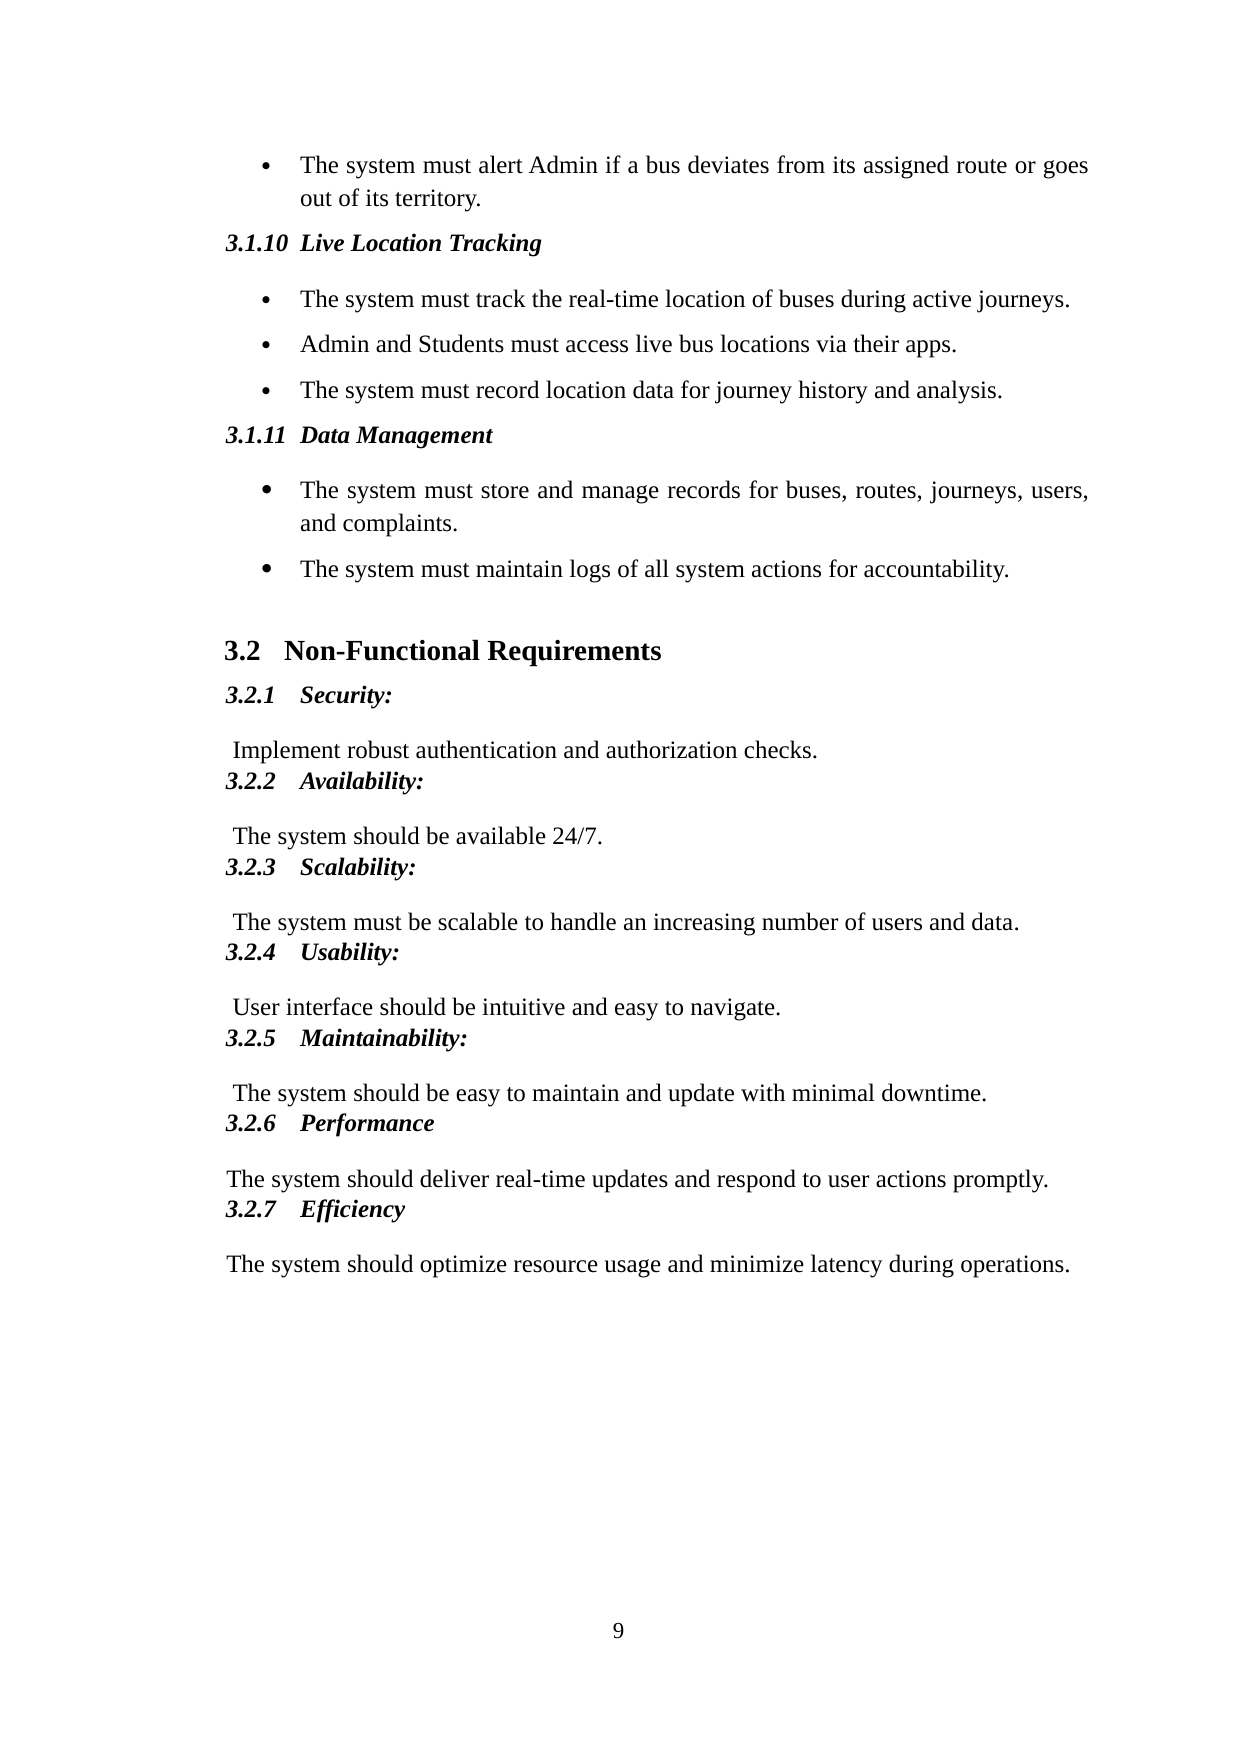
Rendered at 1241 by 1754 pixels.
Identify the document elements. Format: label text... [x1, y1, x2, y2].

subtitle Performance [226, 1108, 1090, 1137]
text The system should be available 24/7. [226, 821, 1090, 850]
text The system should deliver real-time updates and respond to user actions promptly. [226, 1164, 1090, 1192]
list The system must store and manage records for buses, routes, journeys, users, and complaints. [262, 476, 1090, 537]
subtitle Usability: [226, 937, 1090, 966]
subtitle Live Location Tracking [226, 228, 1090, 257]
text Implement robust authentication and authorization checks. [226, 736, 1090, 764]
list Admin and Students must access live bus locations via their apps. [262, 329, 1090, 358]
text The system should be easy to maintain and update with minimal downtime. [226, 1078, 1090, 1107]
subtitle Scalability: [226, 852, 1090, 880]
text The system must be scalable to handle an increasing number of users and data. [226, 907, 1090, 936]
list The system must alert Admin if a bus deviates from its assigned route or goes out of its territory. [262, 150, 1090, 212]
subtitle Availability: [226, 766, 1090, 795]
subtitle Maintainability: [226, 1023, 1090, 1052]
list The system must record location data for journey history and analysis. [262, 375, 1090, 403]
subtitle Efficiency [226, 1194, 1090, 1223]
subtitle Security: [226, 680, 1090, 709]
list The system must track the real-time location of buses during active journeys. [262, 284, 1090, 312]
list Non-Functional Requirements [224, 633, 1090, 667]
text User interface should be intuitive and easy to navigate. [226, 992, 1090, 1021]
list The system must maintain logs of all system actions for accountability. [262, 554, 1090, 583]
text The system should optimize resource usage and minimize latency during operations. [226, 1249, 1090, 1278]
subtitle Data Management [226, 420, 1090, 449]
